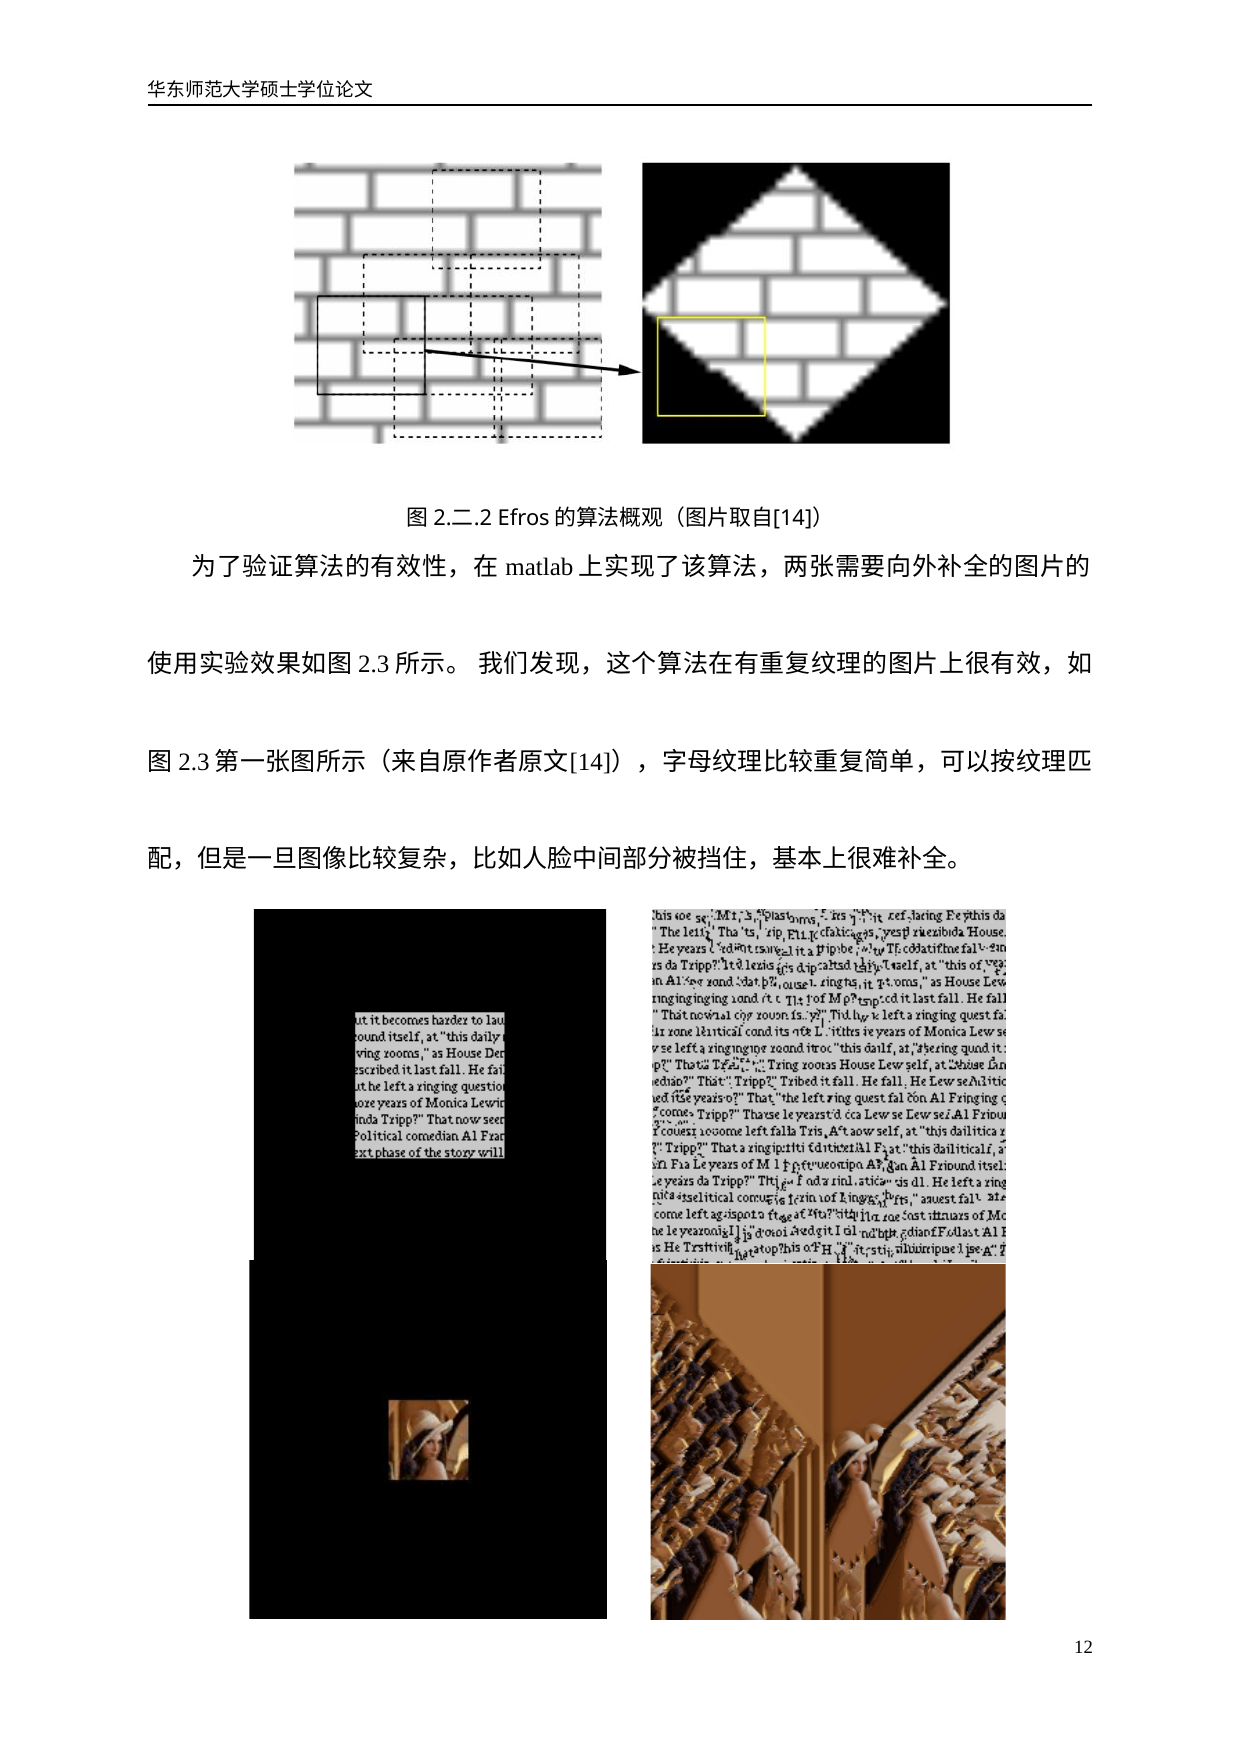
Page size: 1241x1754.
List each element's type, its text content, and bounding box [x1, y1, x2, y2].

picture [652, 909, 1006, 1263]
picture [249, 909, 607, 1619]
picture [650, 1264, 1006, 1620]
picture [269, 140, 972, 476]
text 图 2.二.2 Efros的算法概观（图片取自[14]） [148, 499, 1092, 532]
text 为了验证算法的有效性，在matlab上实现了该算法，两张需要向外补全的图片的使用实验效果如图2.3所示。 我们发现，这个算法在有重复纹理的图片上很有效，如图2.3第一张图所示（来自原作者原文[14]），字母纹理比较重复简单，可以按纹理匹配，但是一旦图像比较复杂，比如人脸中间部分被挡住，基本上很难补全。 [148, 532, 1092, 889]
